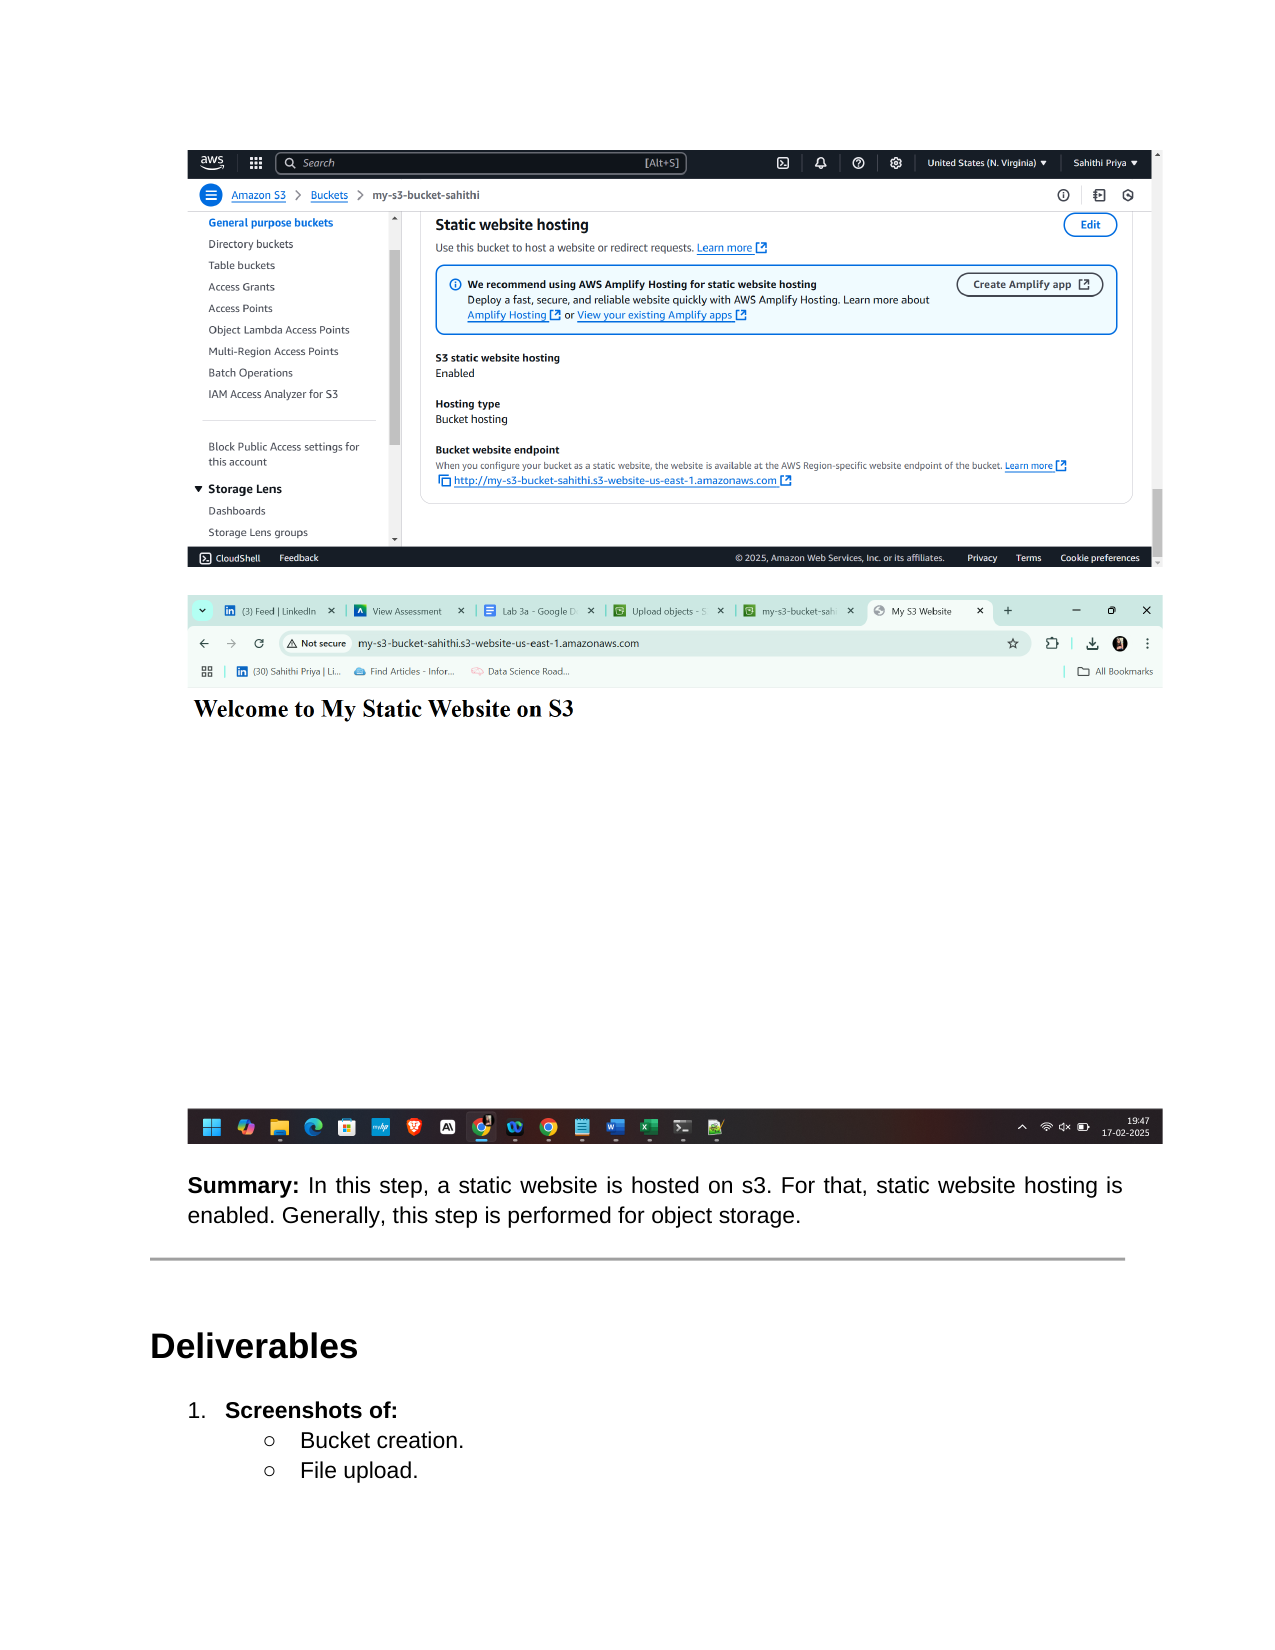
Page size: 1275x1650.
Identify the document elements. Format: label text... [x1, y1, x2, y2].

picture [187, 595, 1163, 1144]
subtitle Deliverables [150, 1325, 1125, 1366]
list Screenshots of: [187, 1397, 1125, 1423]
text Summary: In this step, a static website is hosted on s3. For that, static website hosting is enabled. Generally, this step is performed for object storage. [187, 1172, 1125, 1229]
picture [187, 150, 1163, 567]
list File upload. [262, 1457, 1125, 1484]
list Bucket creation. [262, 1427, 1125, 1453]
